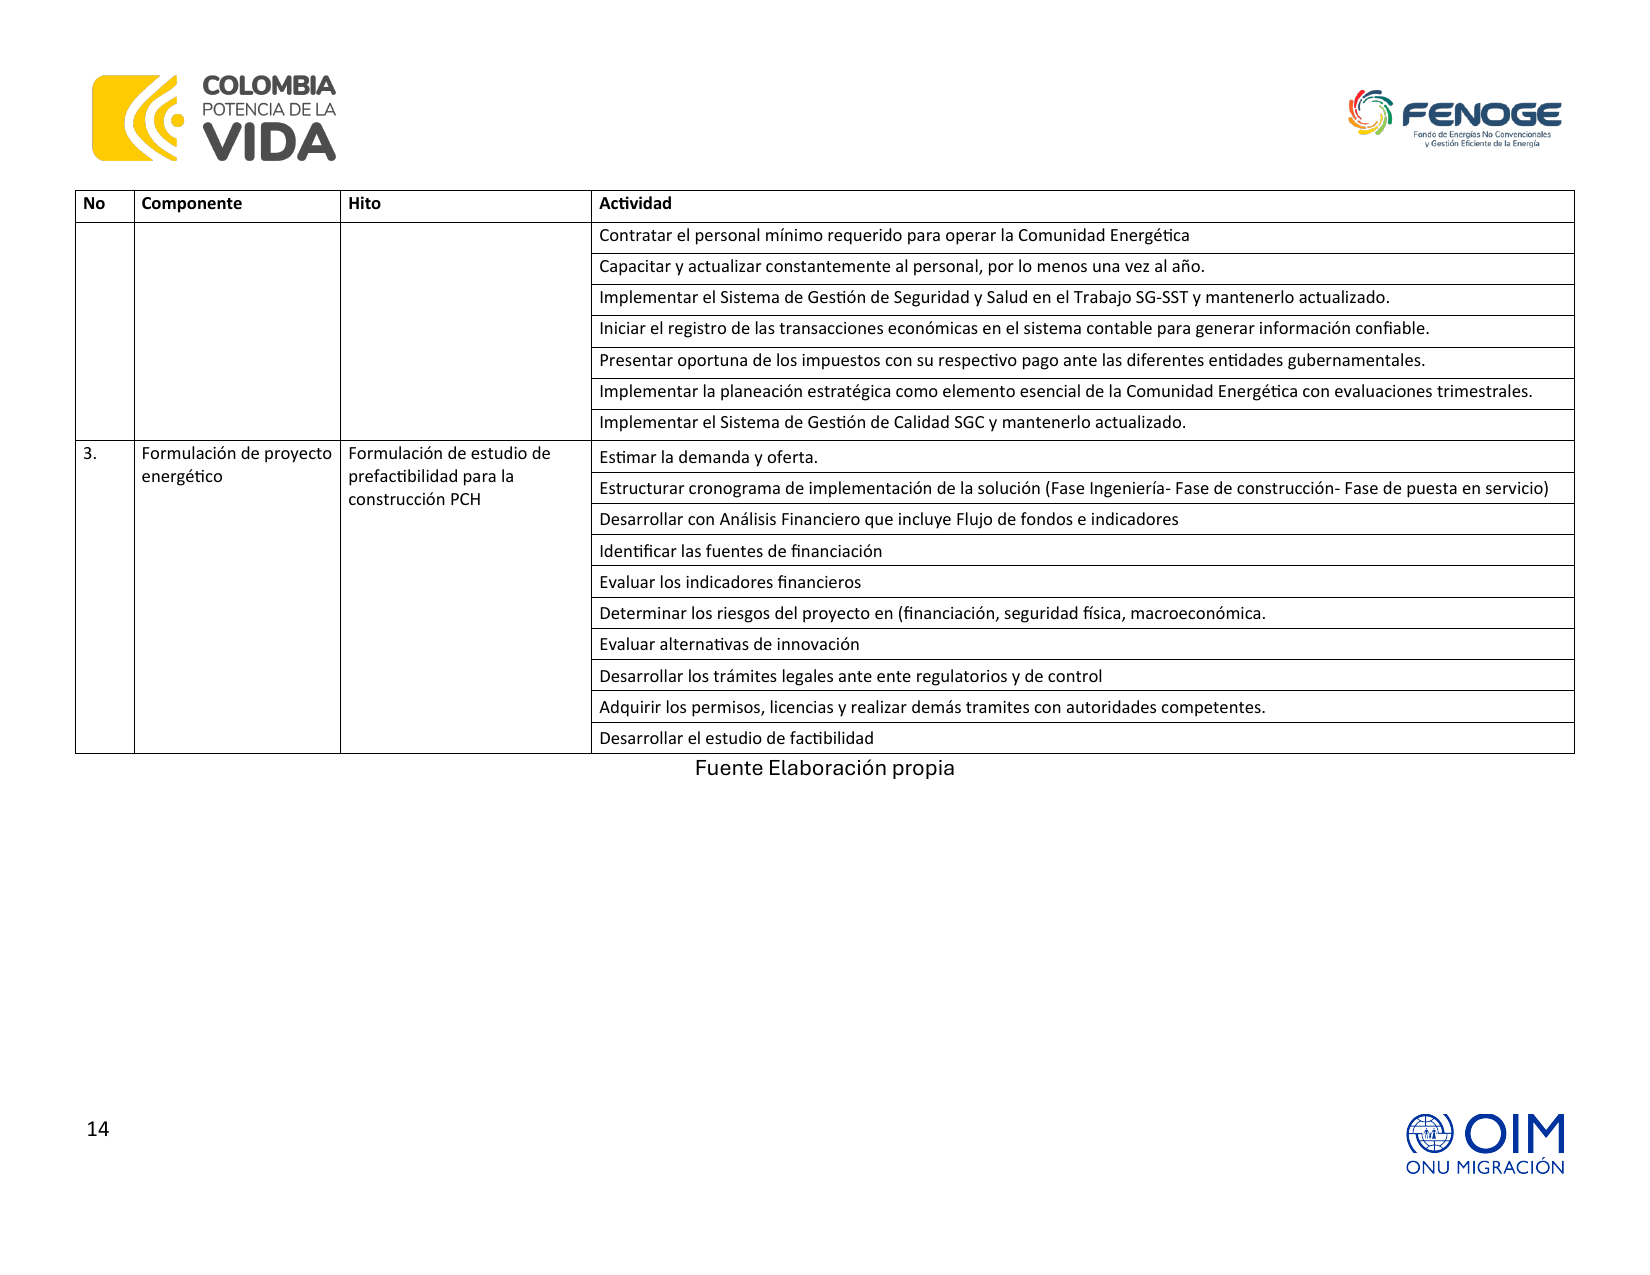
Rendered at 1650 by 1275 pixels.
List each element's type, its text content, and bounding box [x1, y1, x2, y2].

table_cell Adquirir los permisos, licencias y realizar demás tramites con autoridades competentes. [592, 691, 1574, 722]
text Fuente Elaboración propia [75, 754, 1575, 782]
table_cell Identificar las fuentes de financiación [592, 535, 1574, 565]
table_cell Contratar el personal mínimo requerido para operar la Comunidad Energética [592, 223, 1574, 253]
table_cell Estructurar cronograma de implementación de la solución (Fase Ingeniería- Fase de construcción- Fase de puesta en servicio) [592, 473, 1574, 503]
table_cell Evaluar los indicadores financieros [592, 566, 1574, 597]
table_cell Iniciar el registro de las transacciones económicas en el sistema contable para generar información confiable. [592, 316, 1574, 347]
table_cell Determinar los riesgos del proyecto en (financiación, seguridad física, macroeconómica. [592, 598, 1574, 628]
table_cell 3. [76, 441, 134, 753]
picture [1406, 1114, 1564, 1174]
table_cell Implementar el Sistema de Gestión de Calidad SGC y mantenerlo actualizado. [592, 410, 1574, 440]
table_cell Implementar el Sistema de Gestión de Seguridad y Salud en el Trabajo SG-SST y mantenerlo actualizado. [592, 285, 1574, 315]
table_cell Formulación de proyecto energético [135, 441, 340, 753]
table_header Actividad [592, 191, 1574, 222]
picture [86, 73, 342, 163]
table_cell Capacitar y actualizar constantemente al personal, por lo menos una vez al año. [592, 254, 1574, 284]
picture [1347, 88, 1564, 148]
table_cell Desarrollar los trámites legales ante ente regulatorios y de control [592, 660, 1574, 690]
table_header No [76, 191, 134, 222]
table_cell Desarrollar el estudio de factibilidad [592, 723, 1574, 753]
table_cell Evaluar alternativas de innovación [592, 629, 1574, 659]
table_cell Formulación de estudio de prefactibilidad para la construcción PCH [341, 441, 591, 753]
table_header Hito [341, 191, 591, 222]
table_cell Implementar la planeación estratégica como elemento esencial de la Comunidad Energética con evaluaciones trimestrales. [592, 379, 1574, 409]
table_cell Estimar la demanda y oferta. [592, 441, 1574, 472]
table_cell Presentar oportuna de los impuestos con su respectivo pago ante las diferentes entidades gubernamentales. [592, 348, 1574, 378]
table_cell Desarrollar con Análisis Financiero que incluye Flujo de fondos e indicadores [592, 504, 1574, 534]
table_header Componente [135, 191, 340, 222]
